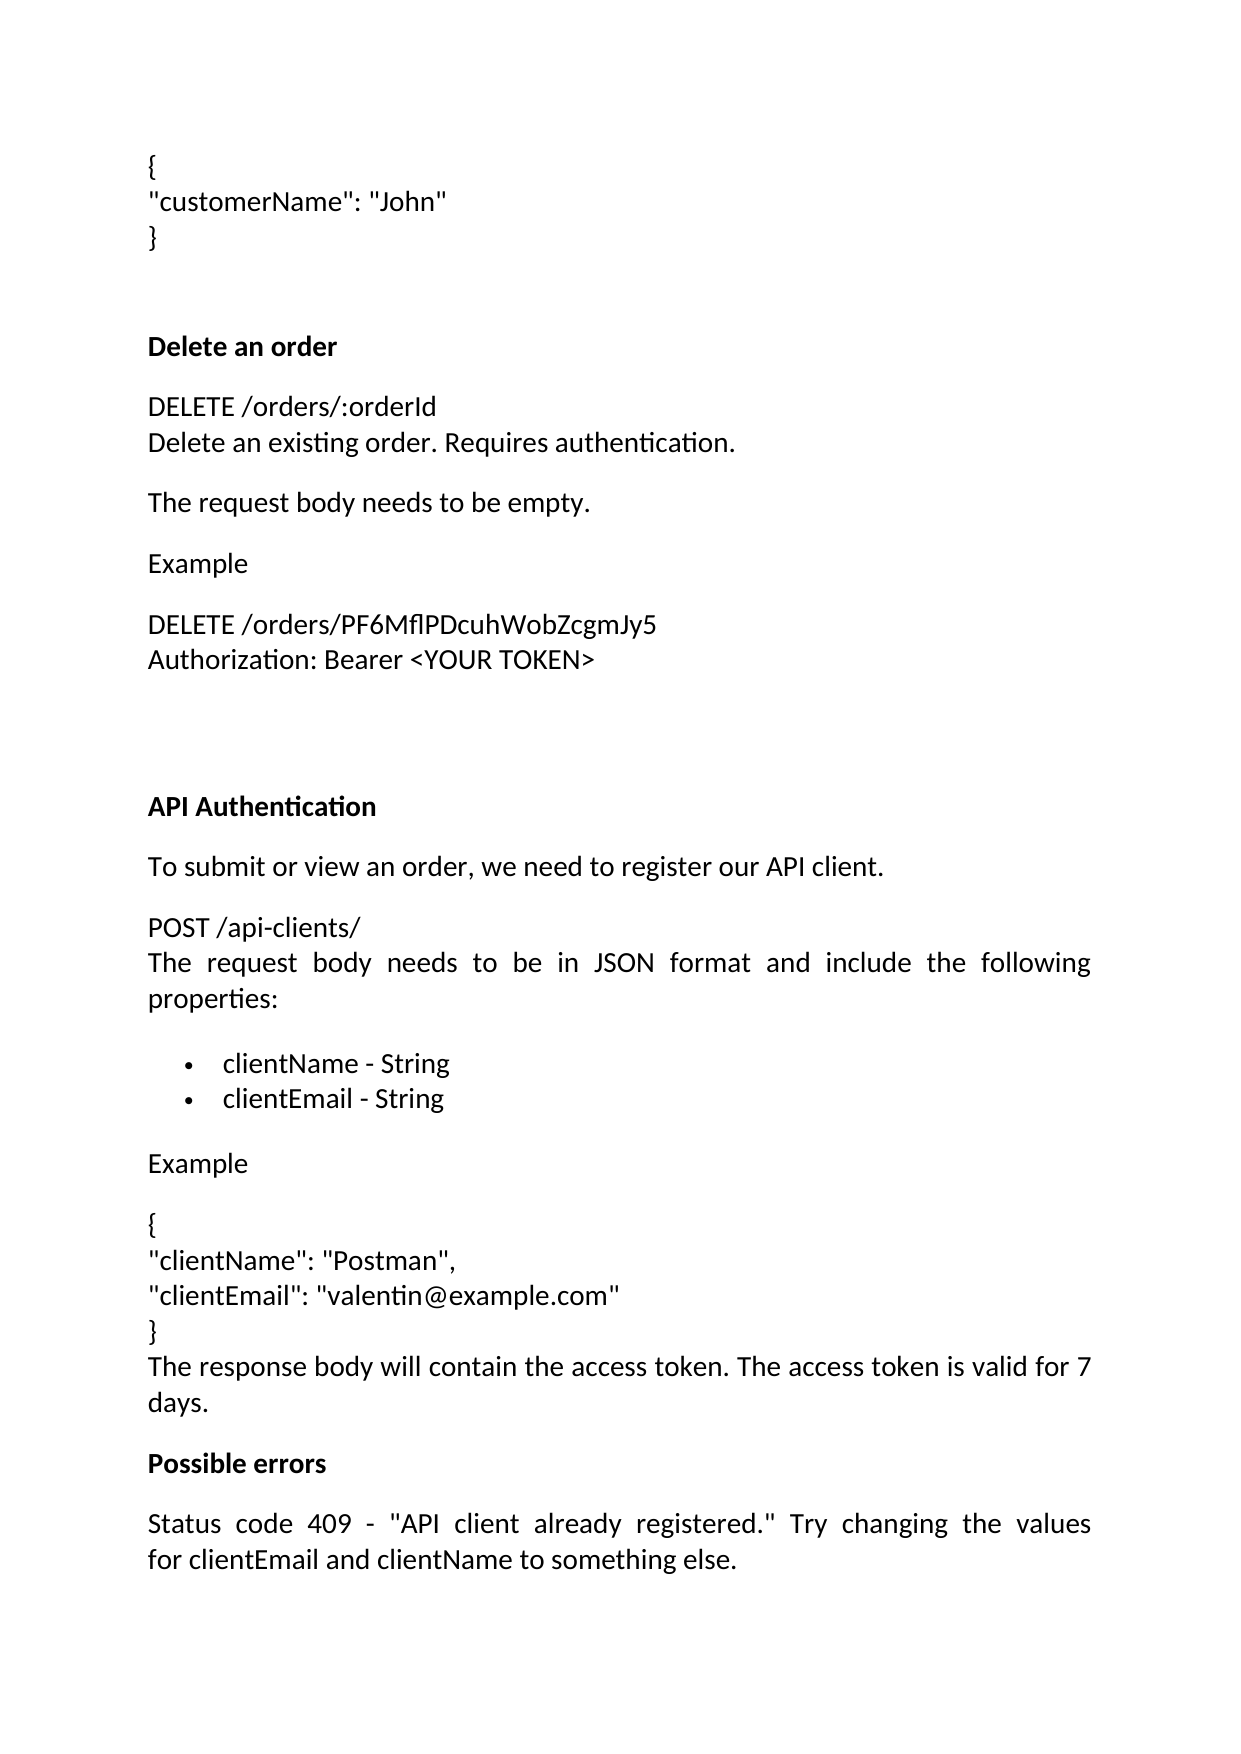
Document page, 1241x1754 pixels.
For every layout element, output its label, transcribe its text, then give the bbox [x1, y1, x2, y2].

text The request body needs to be in JSON format and include the following properties: [148, 944, 1093, 1016]
text { [148, 1206, 1093, 1242]
text Example [148, 545, 1093, 581]
text Authorization: Bearer <YOUR TOKEN> [148, 641, 1093, 677]
text Status code 409 - "API client already registered." Try changing the values for clientEmail and clientName to something else. [148, 1505, 1093, 1577]
text The request body needs to be empty. [148, 484, 1093, 520]
text Example [148, 1145, 1093, 1181]
text "clientName": "Postman", [148, 1242, 1093, 1277]
text DELETE /orders/:orderId [148, 388, 1093, 424]
text Delete an order [148, 328, 1093, 363]
text "clientEmail": "valentin@example.com" [148, 1277, 1093, 1313]
text The response body will contain the access token. The access token is valid for 7 days. [148, 1348, 1093, 1420]
text } [148, 1313, 1093, 1348]
text } [148, 219, 1093, 254]
text Possible errors [148, 1445, 1093, 1480]
list clientName - String [185, 1045, 1093, 1081]
text DELETE /orders/PF6MflPDcuhWobZcgmJy5 [148, 606, 1093, 641]
text "customerName": "John" [148, 183, 1093, 219]
text API Authentication [148, 788, 1093, 823]
text { [148, 148, 1093, 183]
text Delete an existing order. Requires authentication. [148, 424, 1093, 459]
list clientEmail - String [185, 1081, 1093, 1116]
text To submit or view an order, we need to register our API client. [148, 848, 1093, 884]
text POST /api-clients/ [148, 909, 1093, 944]
